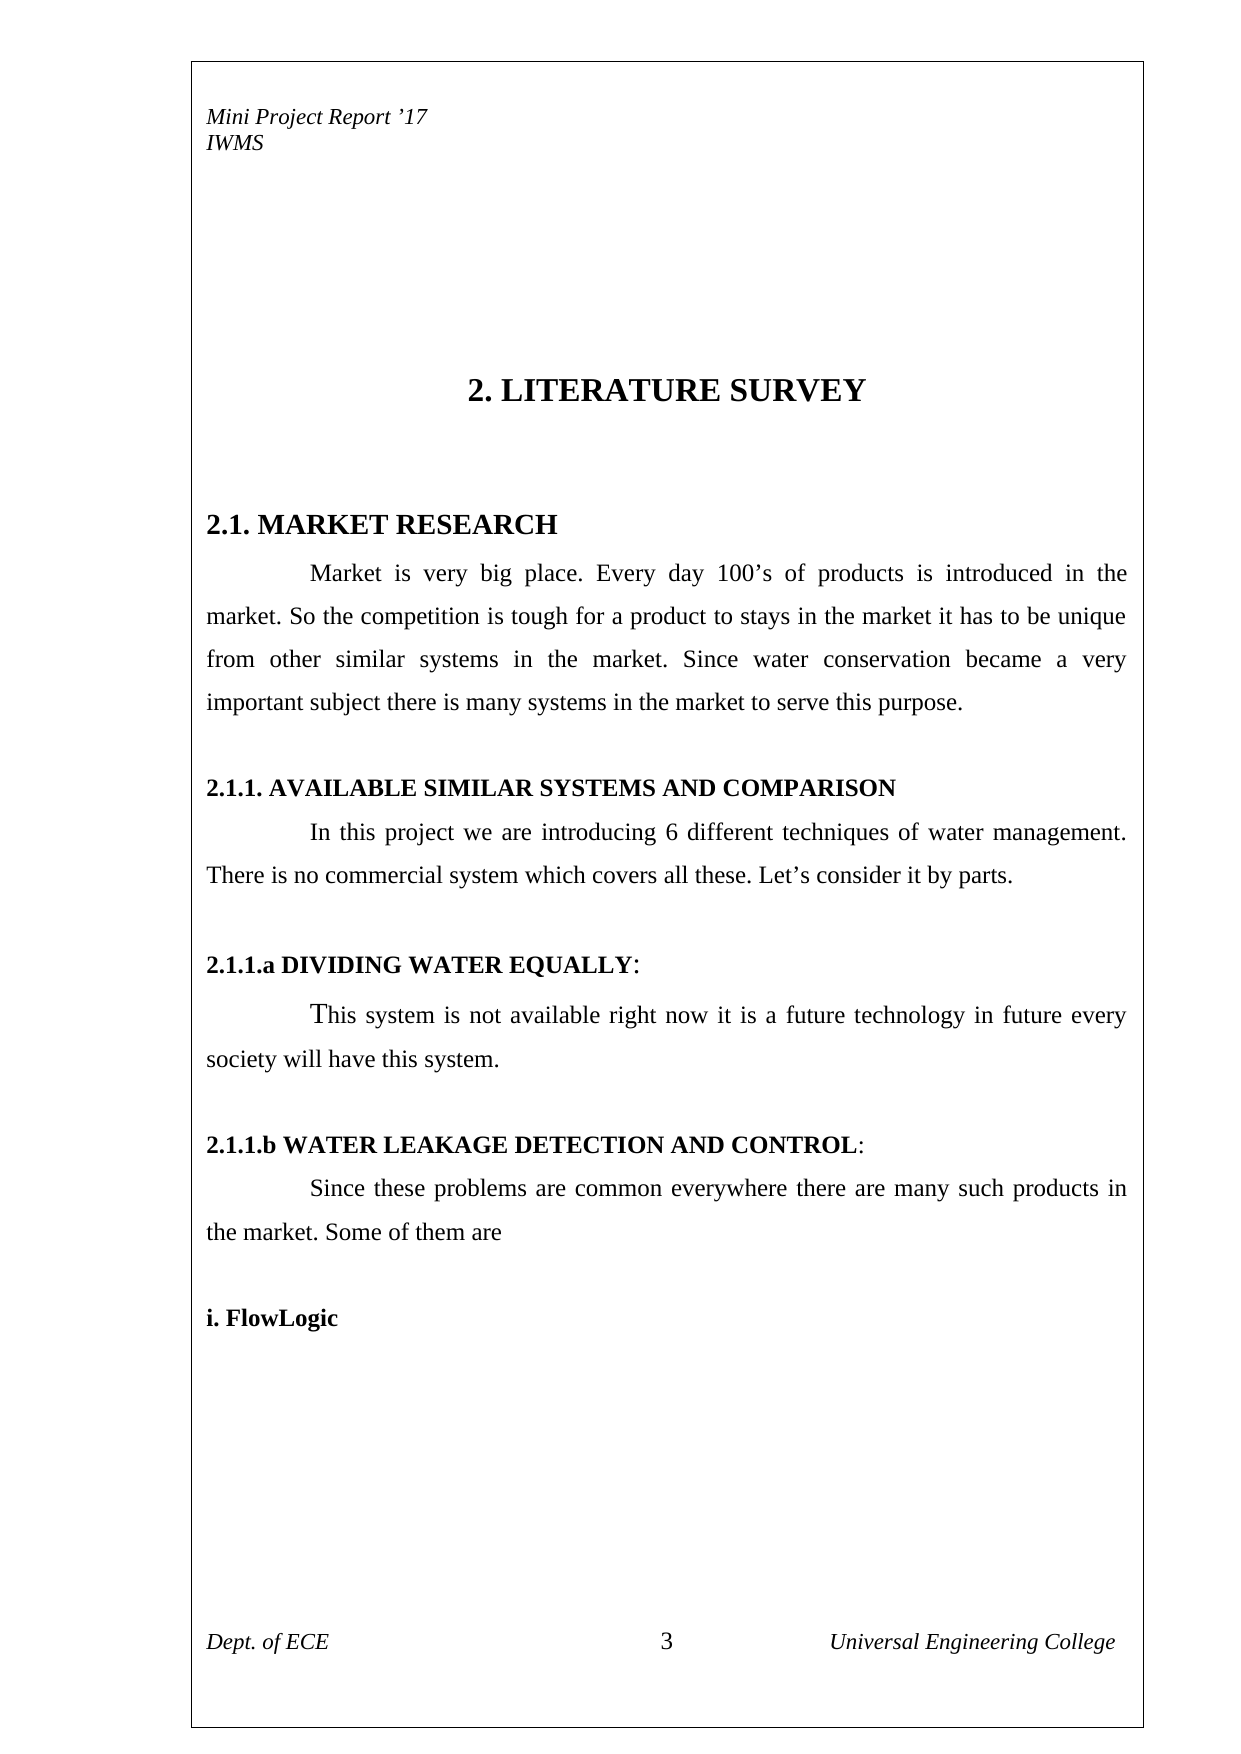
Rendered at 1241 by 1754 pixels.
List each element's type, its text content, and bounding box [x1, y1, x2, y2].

text 2.1.1.a DIVIDING WATER EQUALLY: [206, 946, 1128, 979]
text In this project we are introducing 6 different techniques of water management. There is no commercial system which covers all these. Let’s consider it by parts. [206, 817, 1128, 888]
text 2.1.1. AVAILABLE SIMILAR SYSTEMS AND COMPARISON [206, 773, 1128, 802]
text i. FlowLogic [206, 1303, 1128, 1332]
text 2.1. MARKET RESEARCH [206, 507, 1128, 541]
text 2.1.1.b WATER LEAKAGE DETECTION AND CONTROL: [206, 1130, 1128, 1159]
text Since these problems are common everywhere there are many such products in the market. Some of them are [206, 1173, 1128, 1245]
text Market is very big place. Every day 100’s of products is introduced in the market. So the competition is tough for a product to stays in the market it has to be unique from other similar systems in the market. Since water conservation became a very important subject there is many systems in the market to serve this purpose. [206, 558, 1128, 716]
text This system is not available right now it is a future technology in future every society will have this system. [206, 996, 1128, 1073]
text 2. LITERATURE SURVEY [206, 370, 1128, 408]
